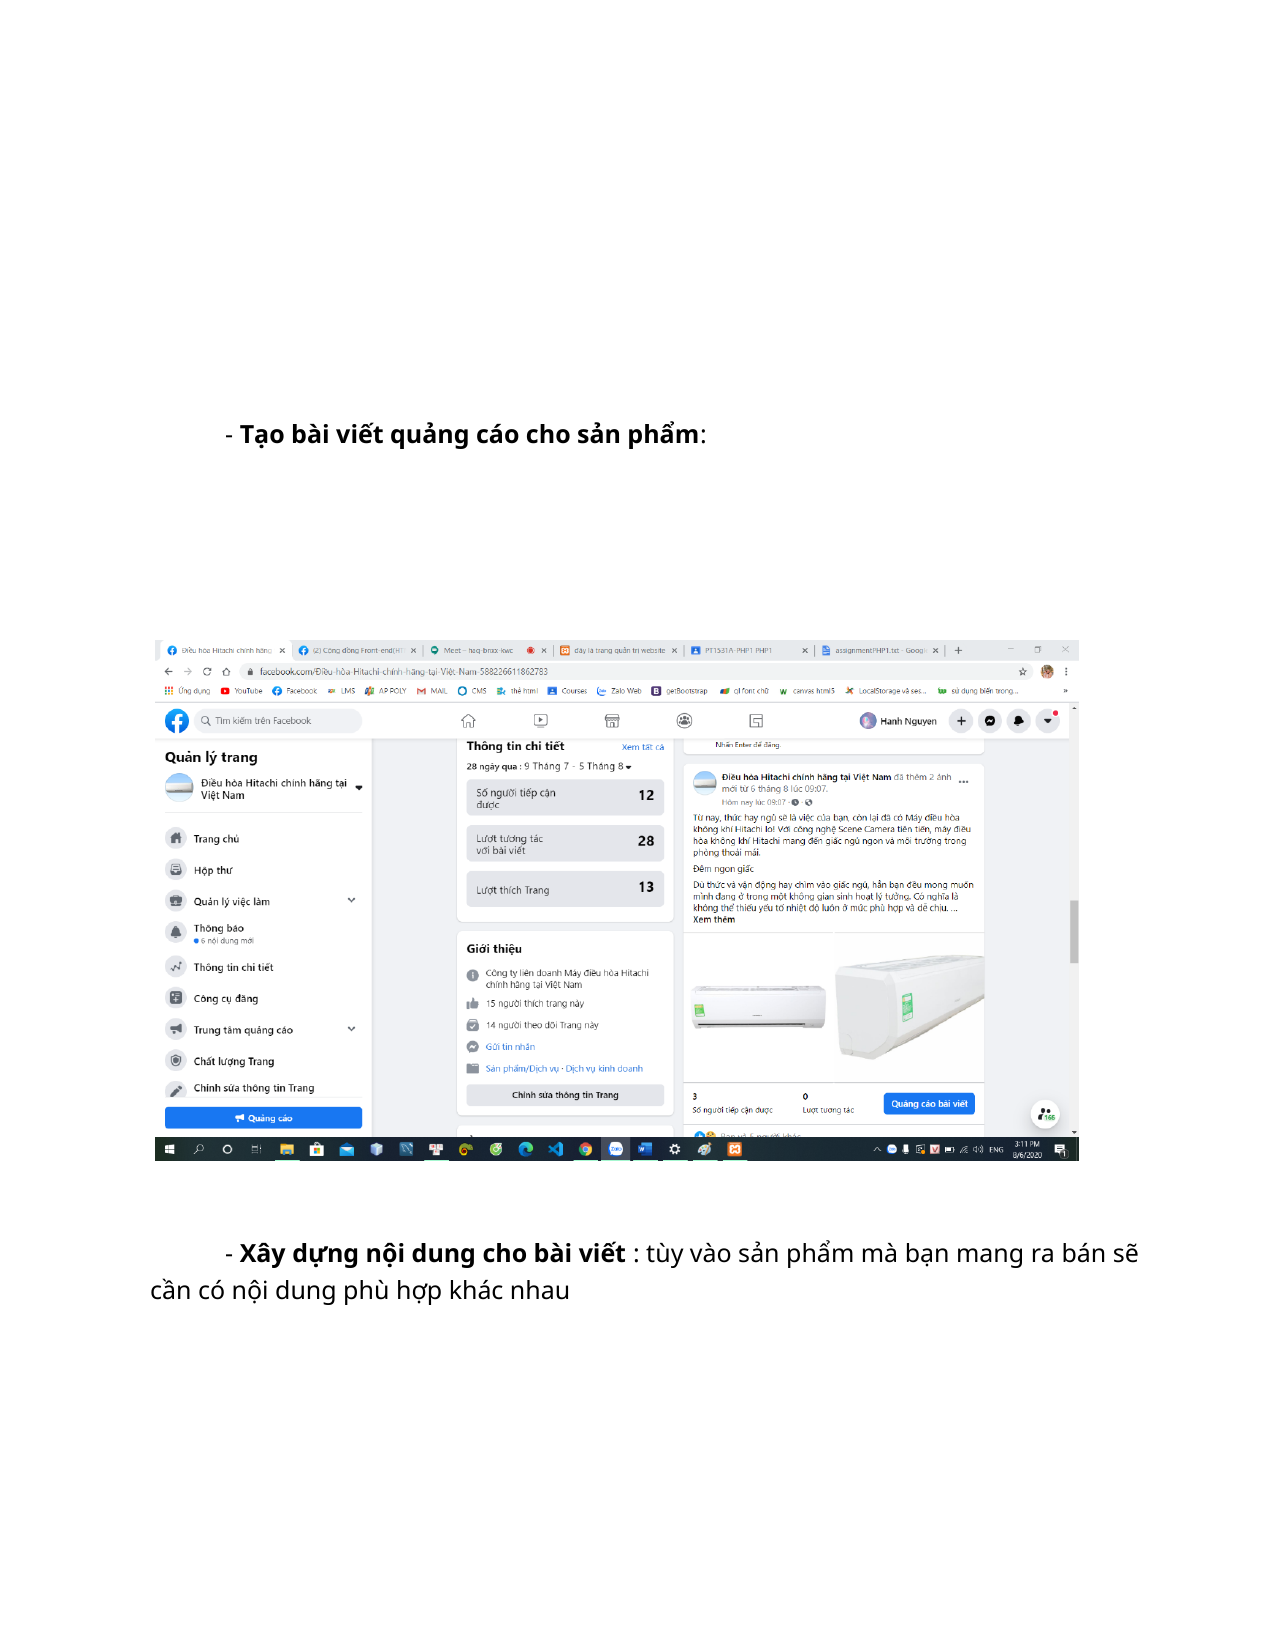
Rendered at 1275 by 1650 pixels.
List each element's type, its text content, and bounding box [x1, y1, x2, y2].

text - Xây dựng nội dung cho bài viết : tùy vào sản phẩm mà bạn mang ra bán sẽ cần có nội dung phù hợp khác nhau [150, 1236, 1155, 1307]
text - Tạo bài viết quảng cáo cho sản phẩm: [225, 417, 1155, 451]
picture [155, 640, 1079, 1161]
